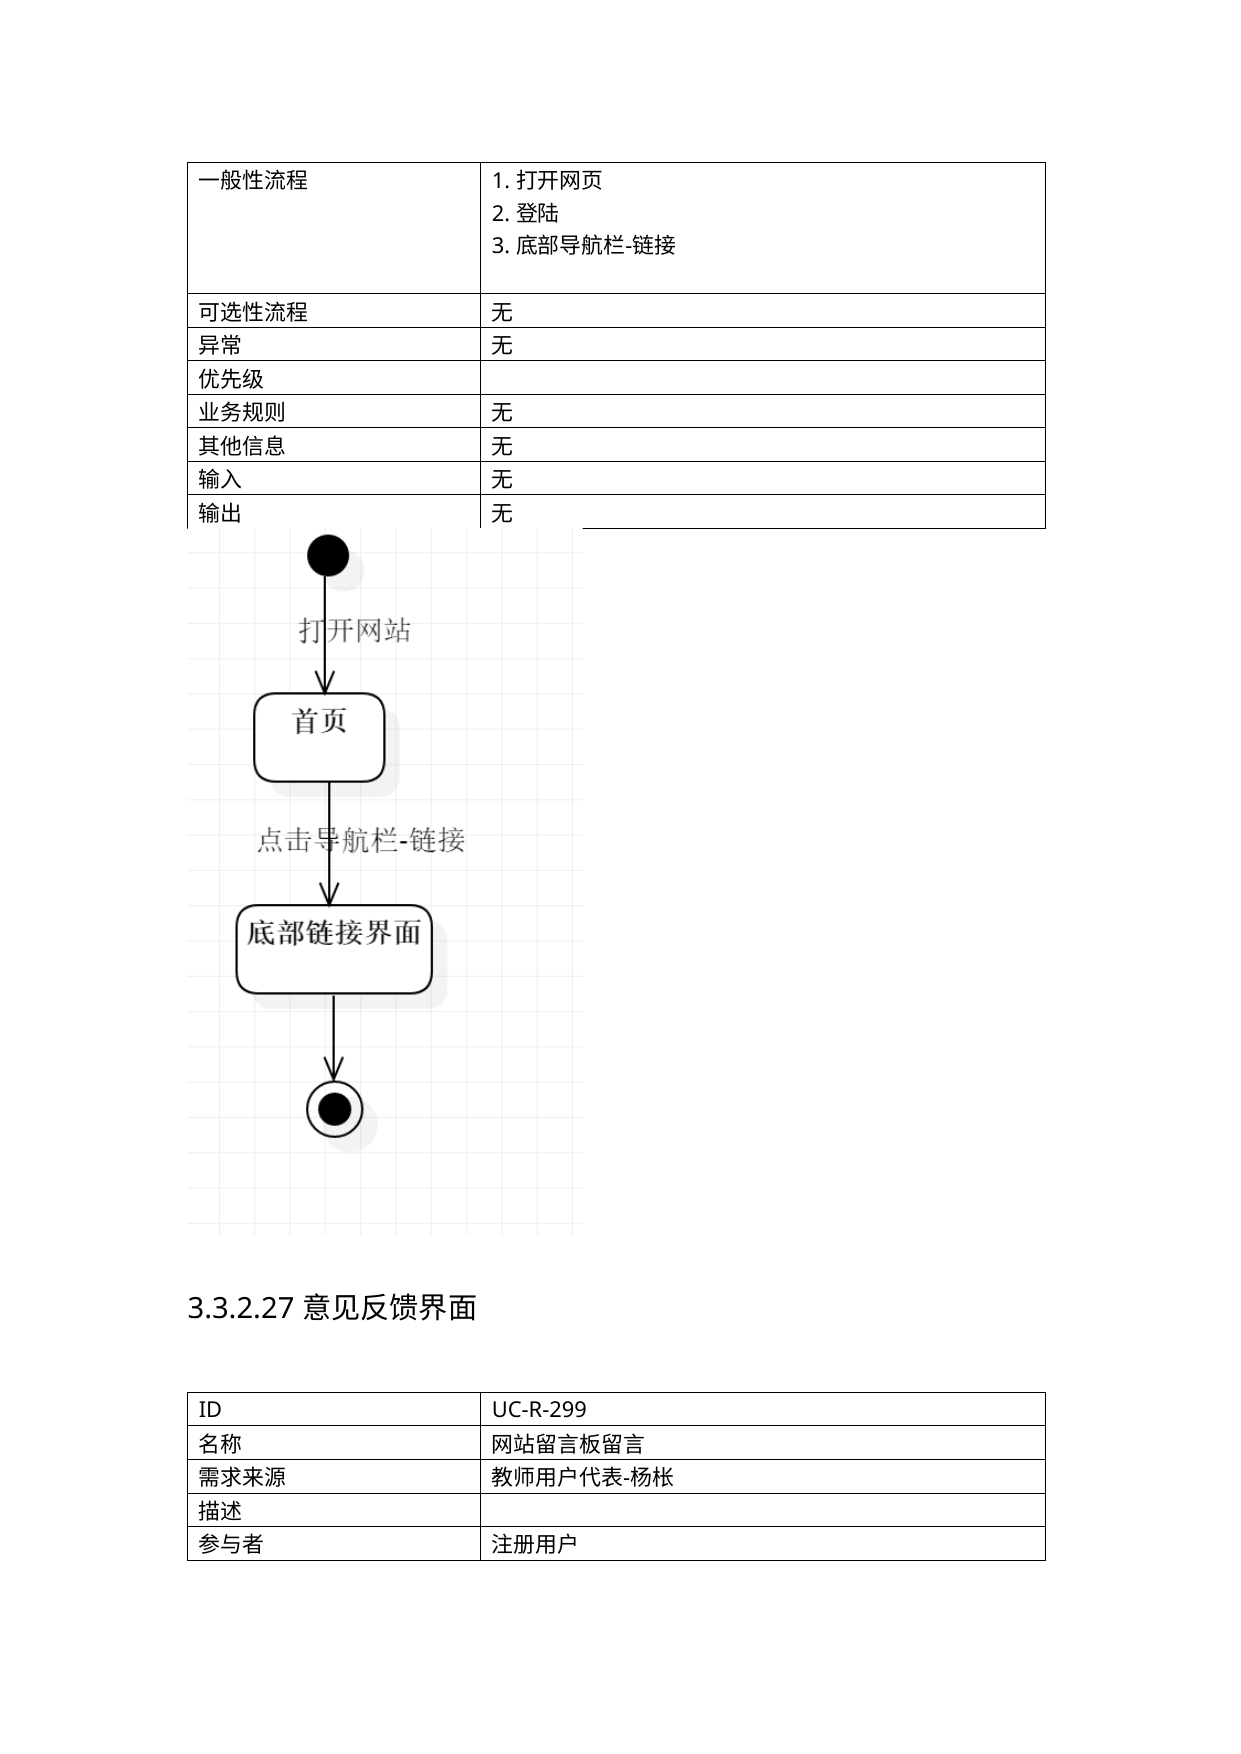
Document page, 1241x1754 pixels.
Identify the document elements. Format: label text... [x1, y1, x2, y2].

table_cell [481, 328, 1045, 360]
subtitle 3.3.2.27 意见反馈界面 [187, 1273, 1053, 1338]
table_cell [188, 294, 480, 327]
picture [187, 528, 583, 1235]
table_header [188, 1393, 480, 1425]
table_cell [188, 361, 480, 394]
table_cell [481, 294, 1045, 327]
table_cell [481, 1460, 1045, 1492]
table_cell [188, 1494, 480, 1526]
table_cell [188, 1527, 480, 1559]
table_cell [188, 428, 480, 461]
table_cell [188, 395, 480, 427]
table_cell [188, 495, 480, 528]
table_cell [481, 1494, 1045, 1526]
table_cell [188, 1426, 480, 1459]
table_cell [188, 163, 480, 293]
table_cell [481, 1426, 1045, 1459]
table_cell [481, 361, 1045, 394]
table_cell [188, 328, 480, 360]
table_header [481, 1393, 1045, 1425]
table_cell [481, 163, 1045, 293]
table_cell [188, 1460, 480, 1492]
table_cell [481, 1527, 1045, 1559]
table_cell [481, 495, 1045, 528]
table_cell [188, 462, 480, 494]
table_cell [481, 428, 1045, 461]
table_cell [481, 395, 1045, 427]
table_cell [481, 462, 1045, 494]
